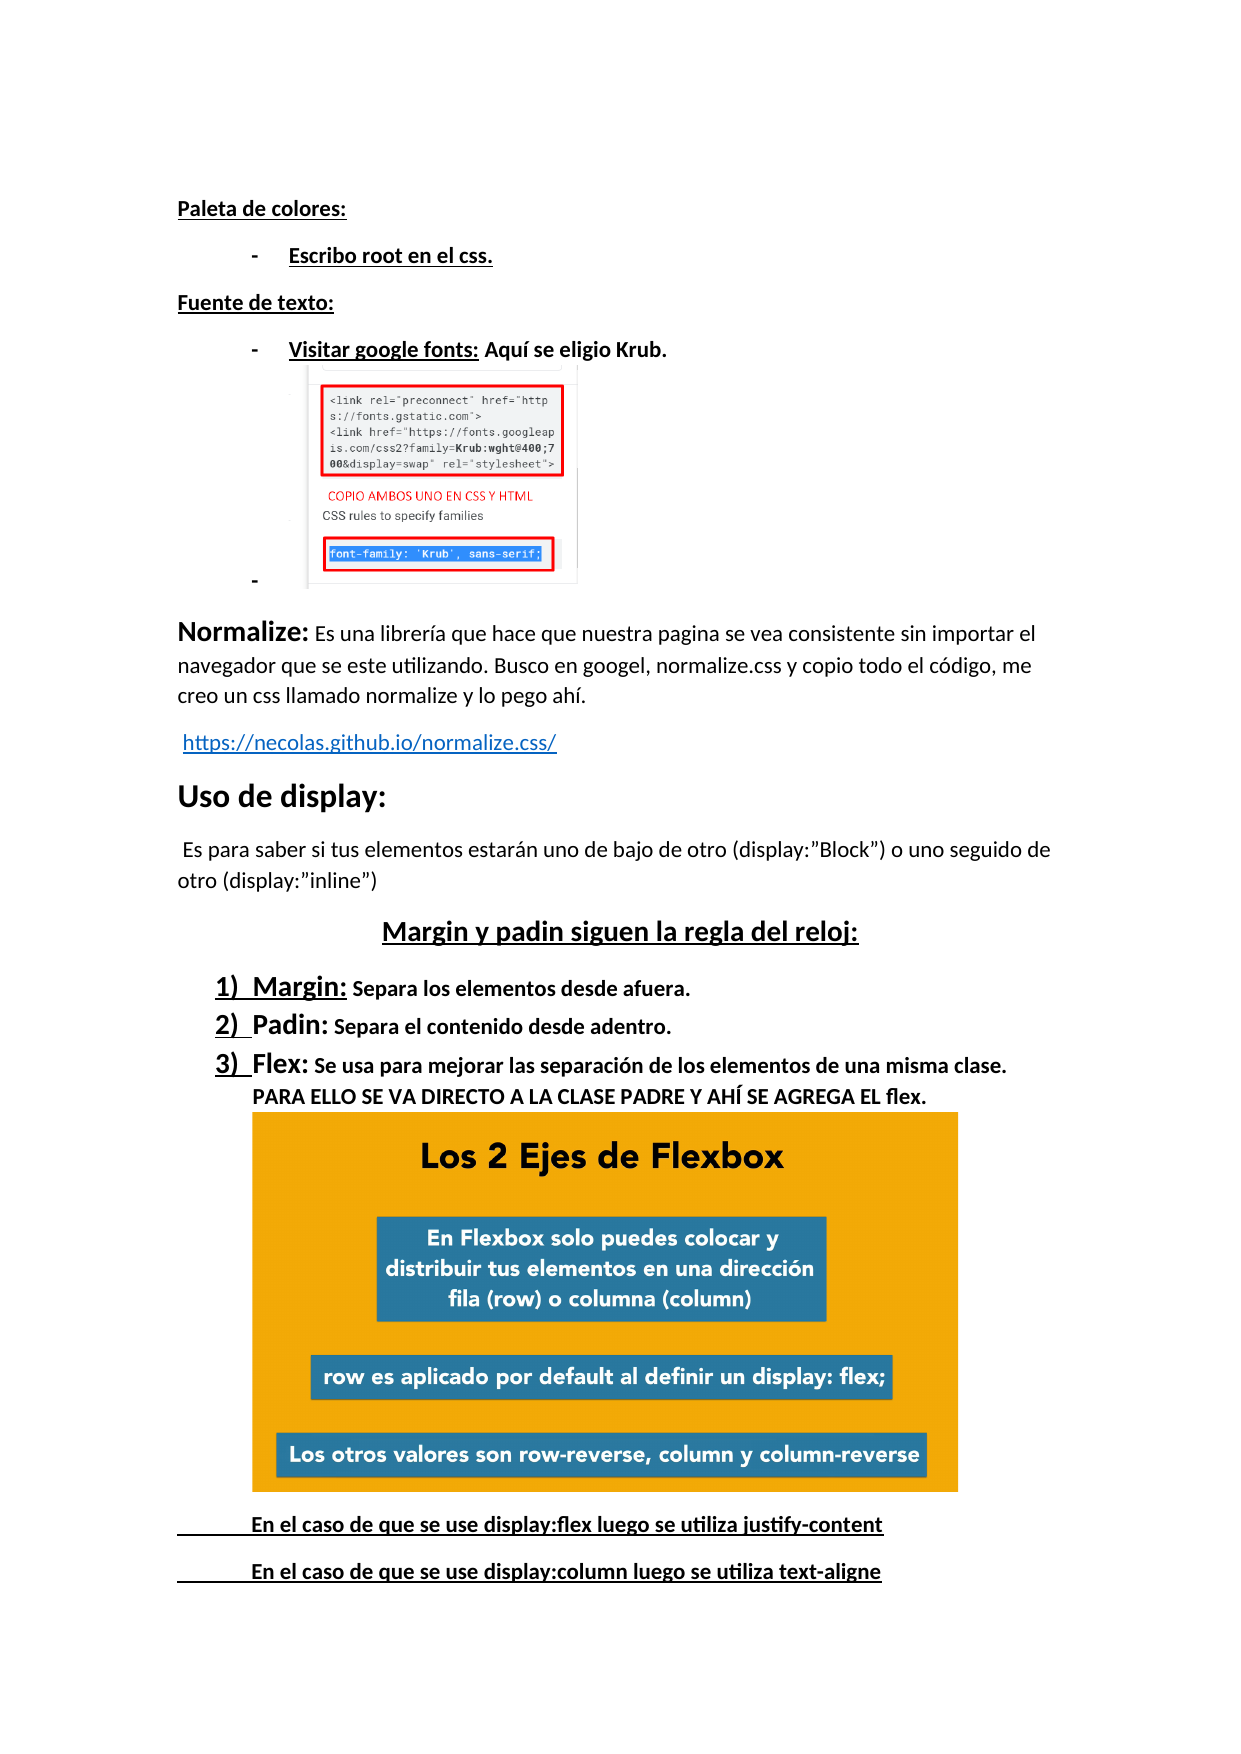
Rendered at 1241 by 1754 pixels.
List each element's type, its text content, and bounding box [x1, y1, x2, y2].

text Paleta de colores: [177, 194, 1063, 222]
text Fuente de texto: [177, 288, 1063, 316]
picture [288, 365, 578, 589]
text En el caso de que se use display:column luego se utiliza text-aligne [177, 1557, 1063, 1585]
text https://necolas.github.io/normalize.css/ [177, 728, 1063, 756]
list Visitar google fonts: Aquí se eligio Krub. [251, 335, 1063, 363]
list Padin: Separa el contenido desde adentro. [215, 1006, 1063, 1042]
text Margin y padin siguen la regla del reloj: [177, 913, 1063, 948]
list Flex: Se usa para mejorar las separación de los elementos de una misma clase. PARA ELLO SE VA DIRECTO A LA CLASE PADRE Y AHÍ SE AGREGA EL flex. [215, 1045, 1063, 1111]
text Uso de display: [177, 775, 1063, 816]
list Escribo root en el css. [251, 241, 1063, 269]
text En el caso de que se use display:flex luego se utiliza justify-content [177, 1510, 1063, 1538]
text Es para saber si tus elementos estarán uno de bajo de otro (display:”Block”) o uno seguido de otro (display:”inline”) [177, 836, 1063, 894]
picture [252, 1112, 959, 1492]
list Margin: Separa los elementos desde afuera. [215, 968, 1063, 1003]
text Normalize: Es una librería que hace que nuestra pagina se vea consistente sin importar el navegador que se este utilizando. Busco en googel, normalize.css y copio todo el código, me creo un css llamado normalize y lo pego ahí. [177, 613, 1063, 709]
